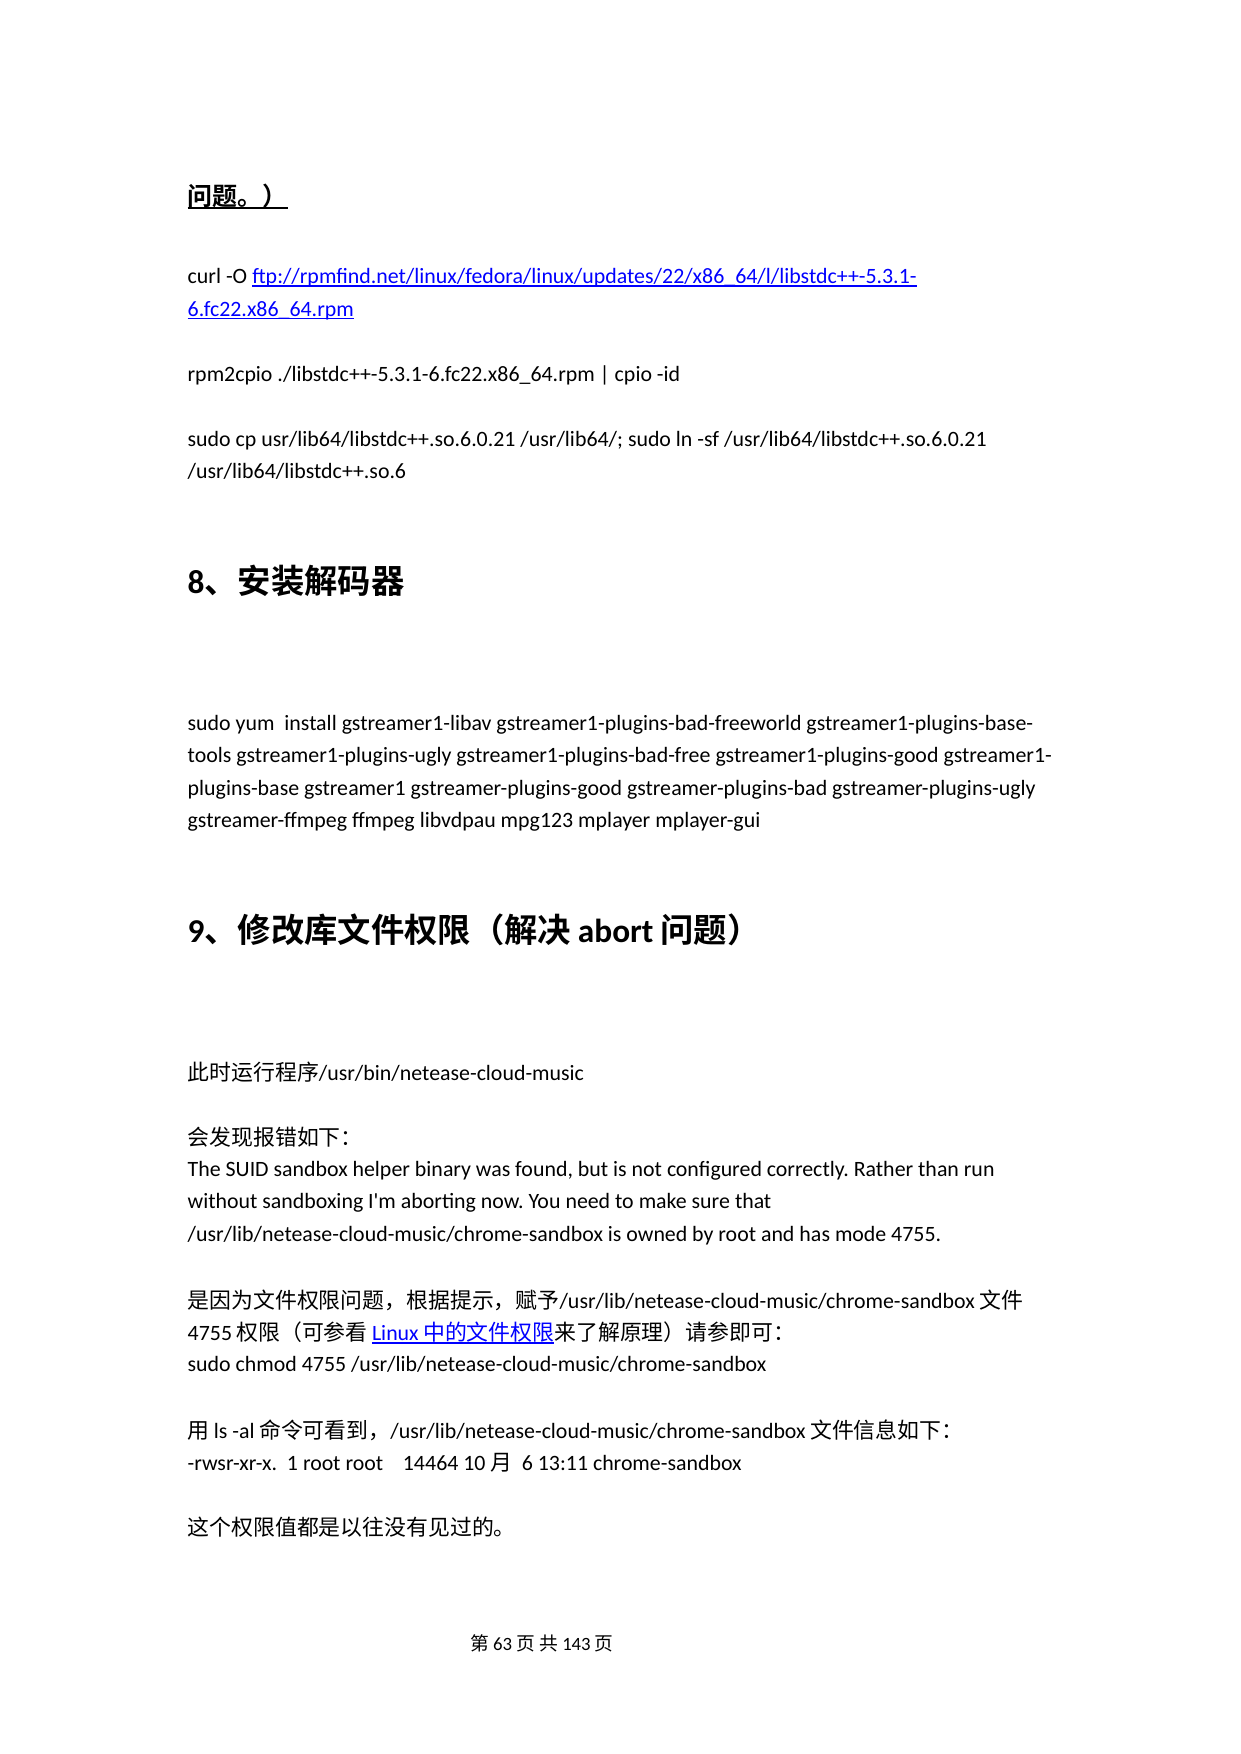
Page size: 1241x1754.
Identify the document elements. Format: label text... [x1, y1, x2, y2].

subtitle 8、安装解码器 [187, 547, 1053, 612]
text 是因为文件权限问题，根据提示，赋予/usr/lib/netease-cloud-music/chrome-sandbox文件4755权限（可参看Linux中的文件权限来了解原理）请参即可： [187, 1282, 1053, 1347]
text sudo cp usr/lib64/libstdc++.so.6.0.21 /usr/lib64/; sudo ln -sf /usr/lib64/libstdc++.so.6.0.21 /usr/lib64/libstdc++.so.6 [187, 422, 1053, 487]
text rpm2cpio ./libstdc++-5.3.1-6.fc22.x86_64.rpm | cpio -id [187, 357, 1053, 389]
subtitle 9、修改库文件权限（解决abort问题） [187, 895, 1053, 960]
text The SUID sandbox helper binary was found, but is not configured correctly. Rather than run without sandboxing I'm aborting now. You need to make sure that /usr/lib/netease-cloud-music/chrome-sandbox is owned by root and has mode 4755. [187, 1152, 1053, 1250]
text sudo chmod 4755 /usr/lib/netease-cloud-music/chrome-sandbox [187, 1347, 1053, 1380]
text 用ls -al命令可看到，/usr/lib/netease-cloud-music/chrome-sandbox文件信息如下： [187, 1412, 1053, 1445]
text sudo yum install gstreamer1-libav gstreamer1-plugins-bad-freeworld gstreamer1-plugins-base-tools gstreamer1-plugins-ugly gstreamer1-plugins-bad-free gstreamer1-plugins-good gstreamer1-plugins-base gstreamer1 gstreamer-plugins-good gstreamer-plugins-bad gstreamer-plugins-ugly gstreamer-ffmpeg ffmpeg libvdpau mpg123 mplayer mplayer-gui [187, 706, 1053, 836]
text 这个权限值都是以往没有见过的。 [187, 1510, 1053, 1542]
text -rwsr-xr-x. 1 root root 14464 10月 6 13:11 chrome-sandbox [187, 1445, 1053, 1477]
text curl -O ftp://rpmfind.net/linux/fedora/linux/updates/22/x86_64/l/libstdc++-5.3.1-6.fc22.x86_64.rpm [187, 259, 1053, 324]
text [187, 162, 1053, 227]
text 会发现报错如下： [187, 1120, 1053, 1152]
text 此时运行程序/usr/bin/netease-cloud-music [187, 1055, 1053, 1087]
